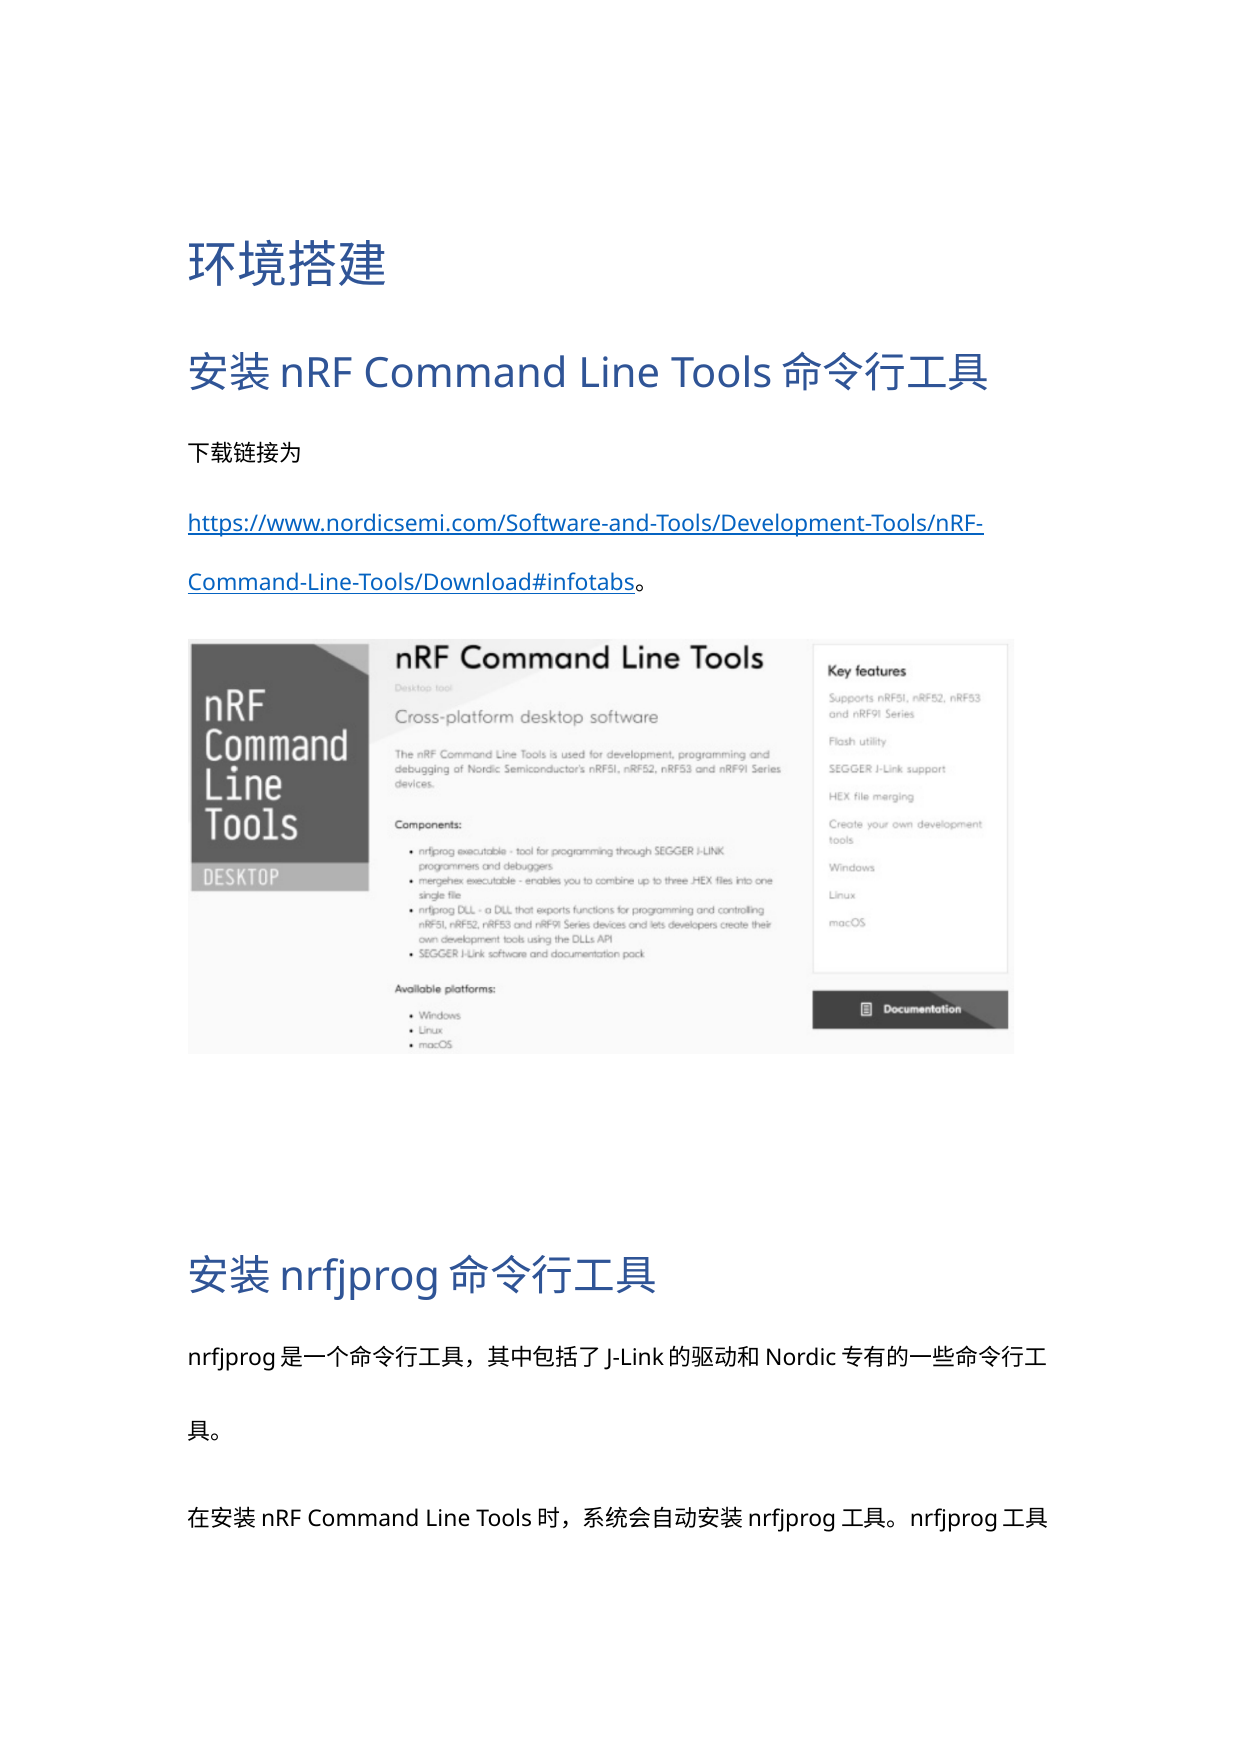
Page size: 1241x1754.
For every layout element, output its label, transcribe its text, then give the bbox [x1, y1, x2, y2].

subtitle 安装nrfjprog命令行工具 [187, 1240, 1053, 1305]
subtitle 安装nRF Command Line Tools命令行工具 [187, 337, 1053, 402]
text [187, 1484, 1053, 1549]
picture [187, 638, 1015, 1054]
subtitle 环境搭建 [187, 212, 1053, 309]
text https://www.nordicsemi.com/Software-and-Tools/Development-Tools/nRF-Command-Line-Tools/Download#infotabs。 [187, 506, 1053, 613]
text 下载链接为 [187, 419, 1053, 484]
text nrfjprog是一个命令行工具，其中包括了J-Link的驱动和Nordic专有的一些命令行工具。 [187, 1323, 1053, 1462]
